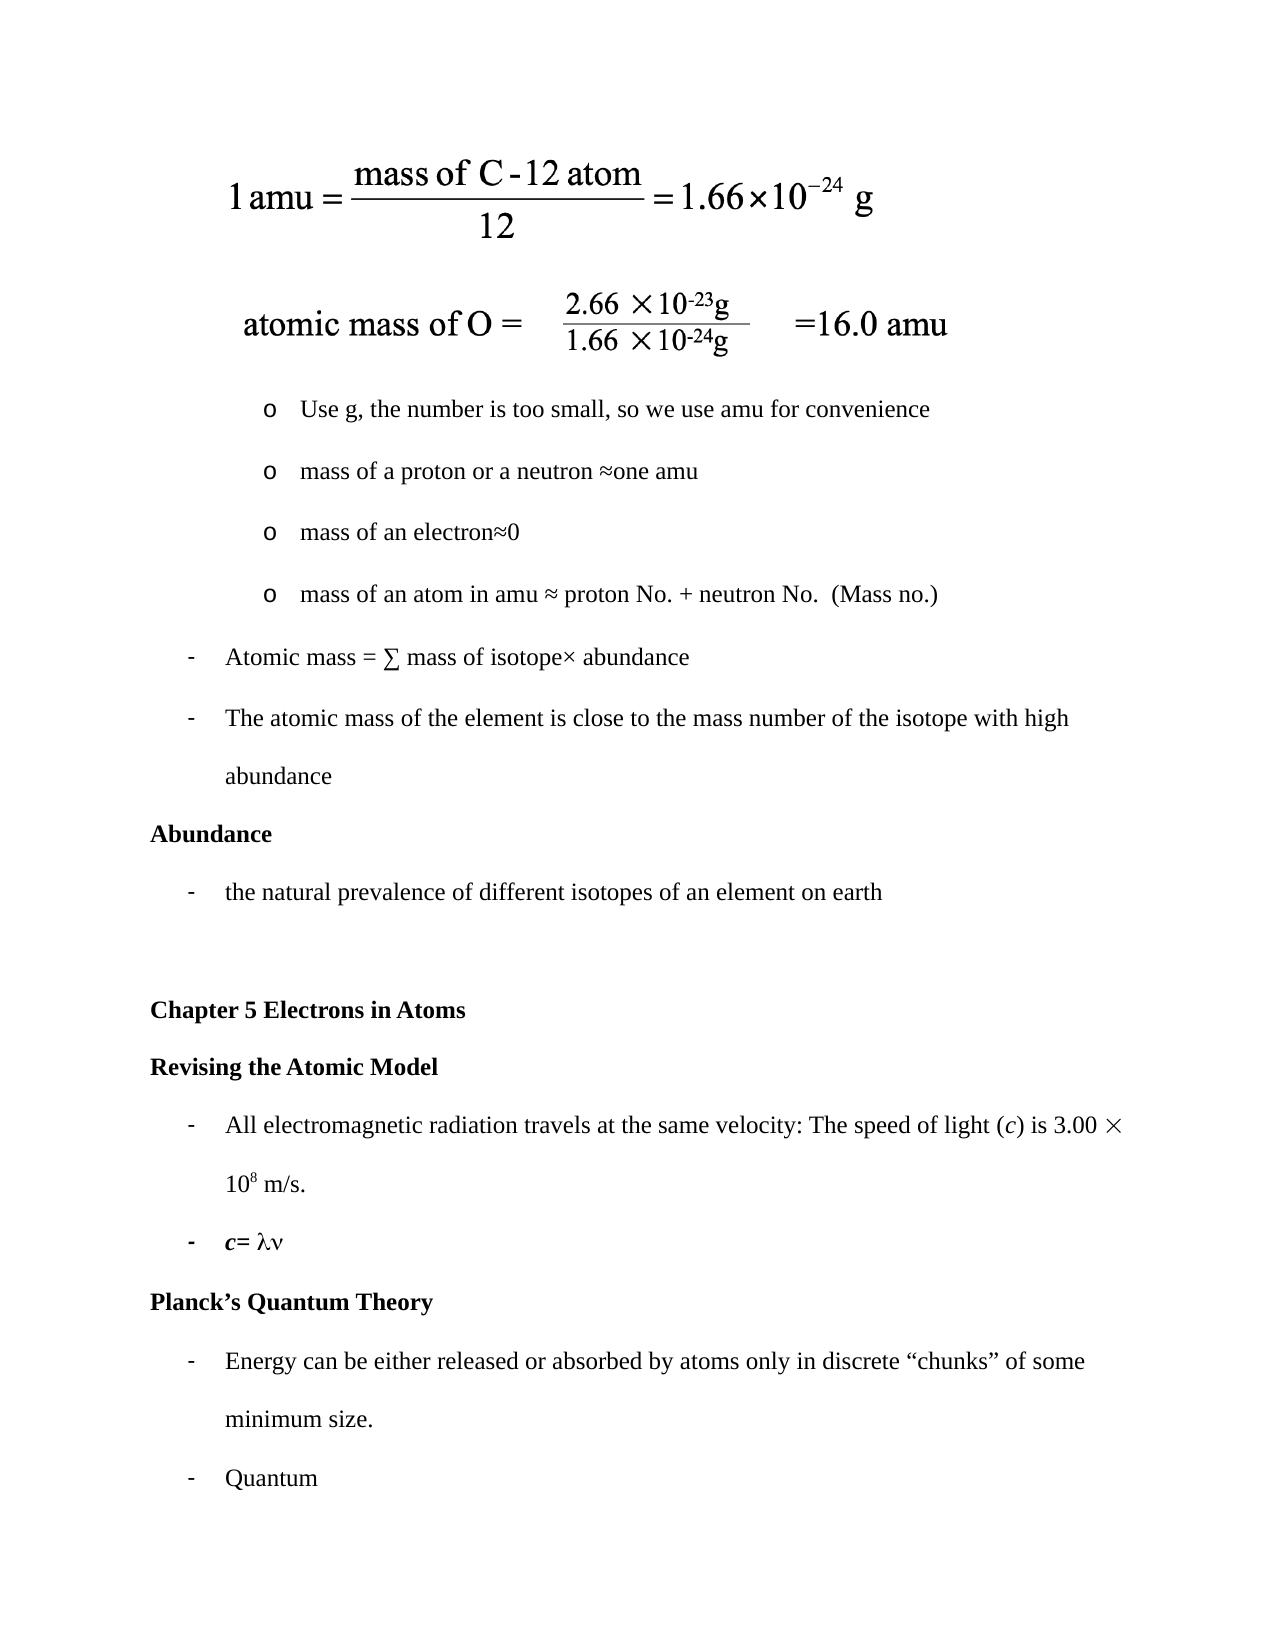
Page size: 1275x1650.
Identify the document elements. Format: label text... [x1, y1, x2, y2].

list mass of an atom in amu ≈ proton No. + neutron No. (Mass no.) [262, 579, 1125, 610]
list The atomic mass of the element is close to the mass number of the isotope with high abundance [187, 702, 1125, 790]
list mass of an electron≈0 [262, 517, 1125, 548]
picture [225, 150, 882, 247]
text Chapter 5 Electrons in Atoms [150, 995, 1125, 1023]
text Planck’s Quantum Theory [150, 1287, 1125, 1316]
text Revising the Atomic Model [150, 1052, 1125, 1081]
list Use g, the number is too small, so we use amu for convenience [262, 394, 1125, 425]
picture [225, 277, 968, 364]
list the natural prevalence of different isotopes of an element on earth [187, 876, 1125, 907]
list Energy can be either released or absorbed by atoms only in discrete “chunks” of some minimum size. [187, 1345, 1125, 1433]
list All electromagnetic radiation travels at the same velocity: The speed of light (c) is 3.00 108 m/s. [187, 1110, 1125, 1198]
text Abundance [150, 819, 1125, 847]
list c= [187, 1226, 1125, 1257]
list mass of a proton or a neutron ≈one amu [262, 456, 1125, 487]
list Atomic mass = ∑ mass of isotope× abundance [187, 641, 1125, 671]
list Quantum [187, 1462, 1125, 1492]
